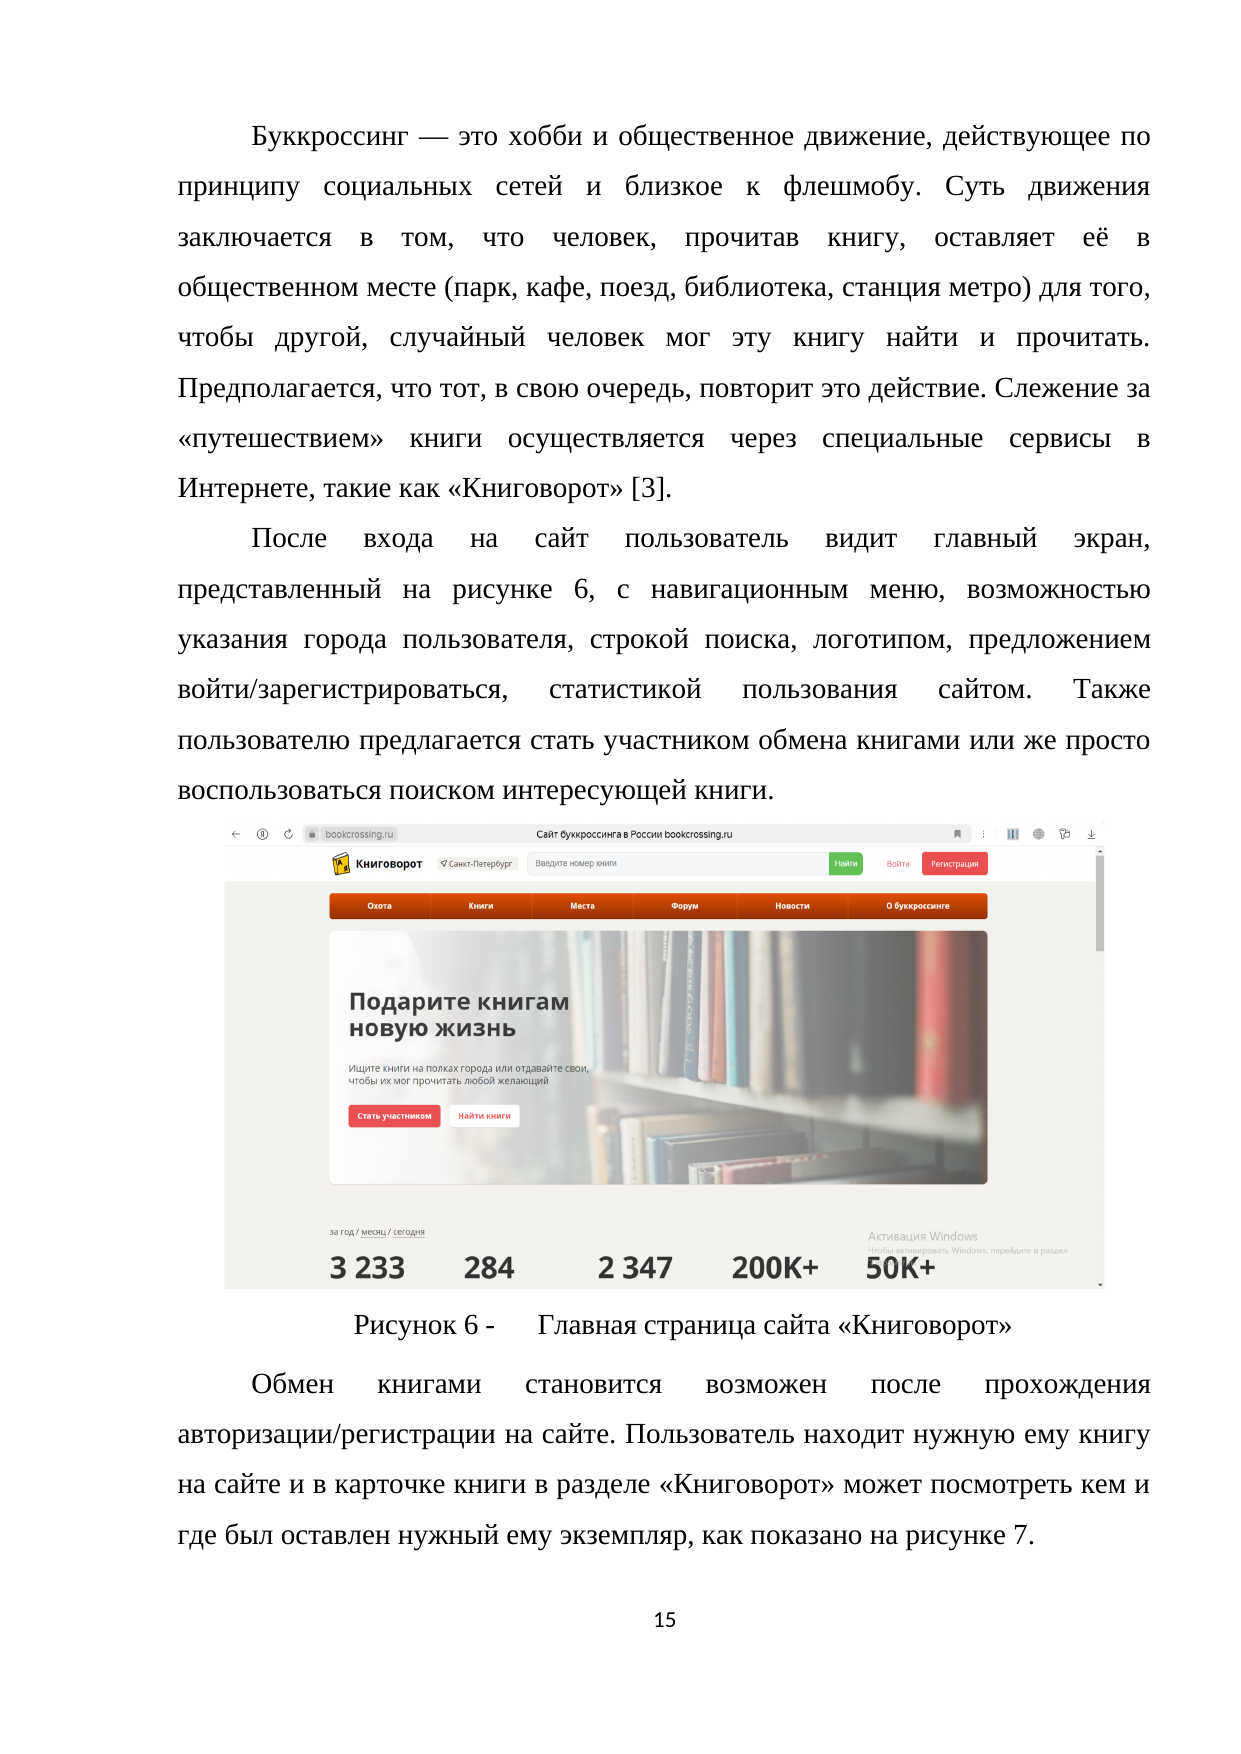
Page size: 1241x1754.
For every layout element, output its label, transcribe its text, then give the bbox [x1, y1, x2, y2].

text Главная страница сайта «Книговорот» [214, 1307, 1152, 1341]
picture [224, 822, 1105, 1289]
text После входа на сайт пользователь видит главный экран, представленный на рисунке 6, с навигационным меню, возможностью указания города пользователя, строкой поиска, логотипом, предложением войти/зарегистрироваться, статистикой пользования сайтом. Также пользователю предлагается стать участником обмена книгами или же просто воспользоваться поиском интересующей книги. [177, 521, 1152, 806]
text Буккроссинг — это хобби и общественное движение, действующее по принципу социальных сетей и близкое к флешмобу. Суть движения заключается в том, что человек, прочитав книгу, оставляет её в общественном месте (парк, кафе, поезд, библиотека, станция метро) для того, чтобы другой, случайный человек мог эту книгу найти и прочитать. Предполагается, что тот, в свою очередь, повторит это действие. Слежение за «путешествием» книги осуществляется через специальные сервисы в Интернете, такие как «Книговорот» [3]. [177, 118, 1152, 504]
text Обмен книгами становится возможен после прохождения авторизации/регистрации на сайте. Пользователь находит нужную ему книгу на сайте и в карточке книги в разделе «Книговорот» может посмотреть кем и где был оставлен нужный ему экземпляр, как показано на рисунке 7. [177, 1366, 1152, 1550]
